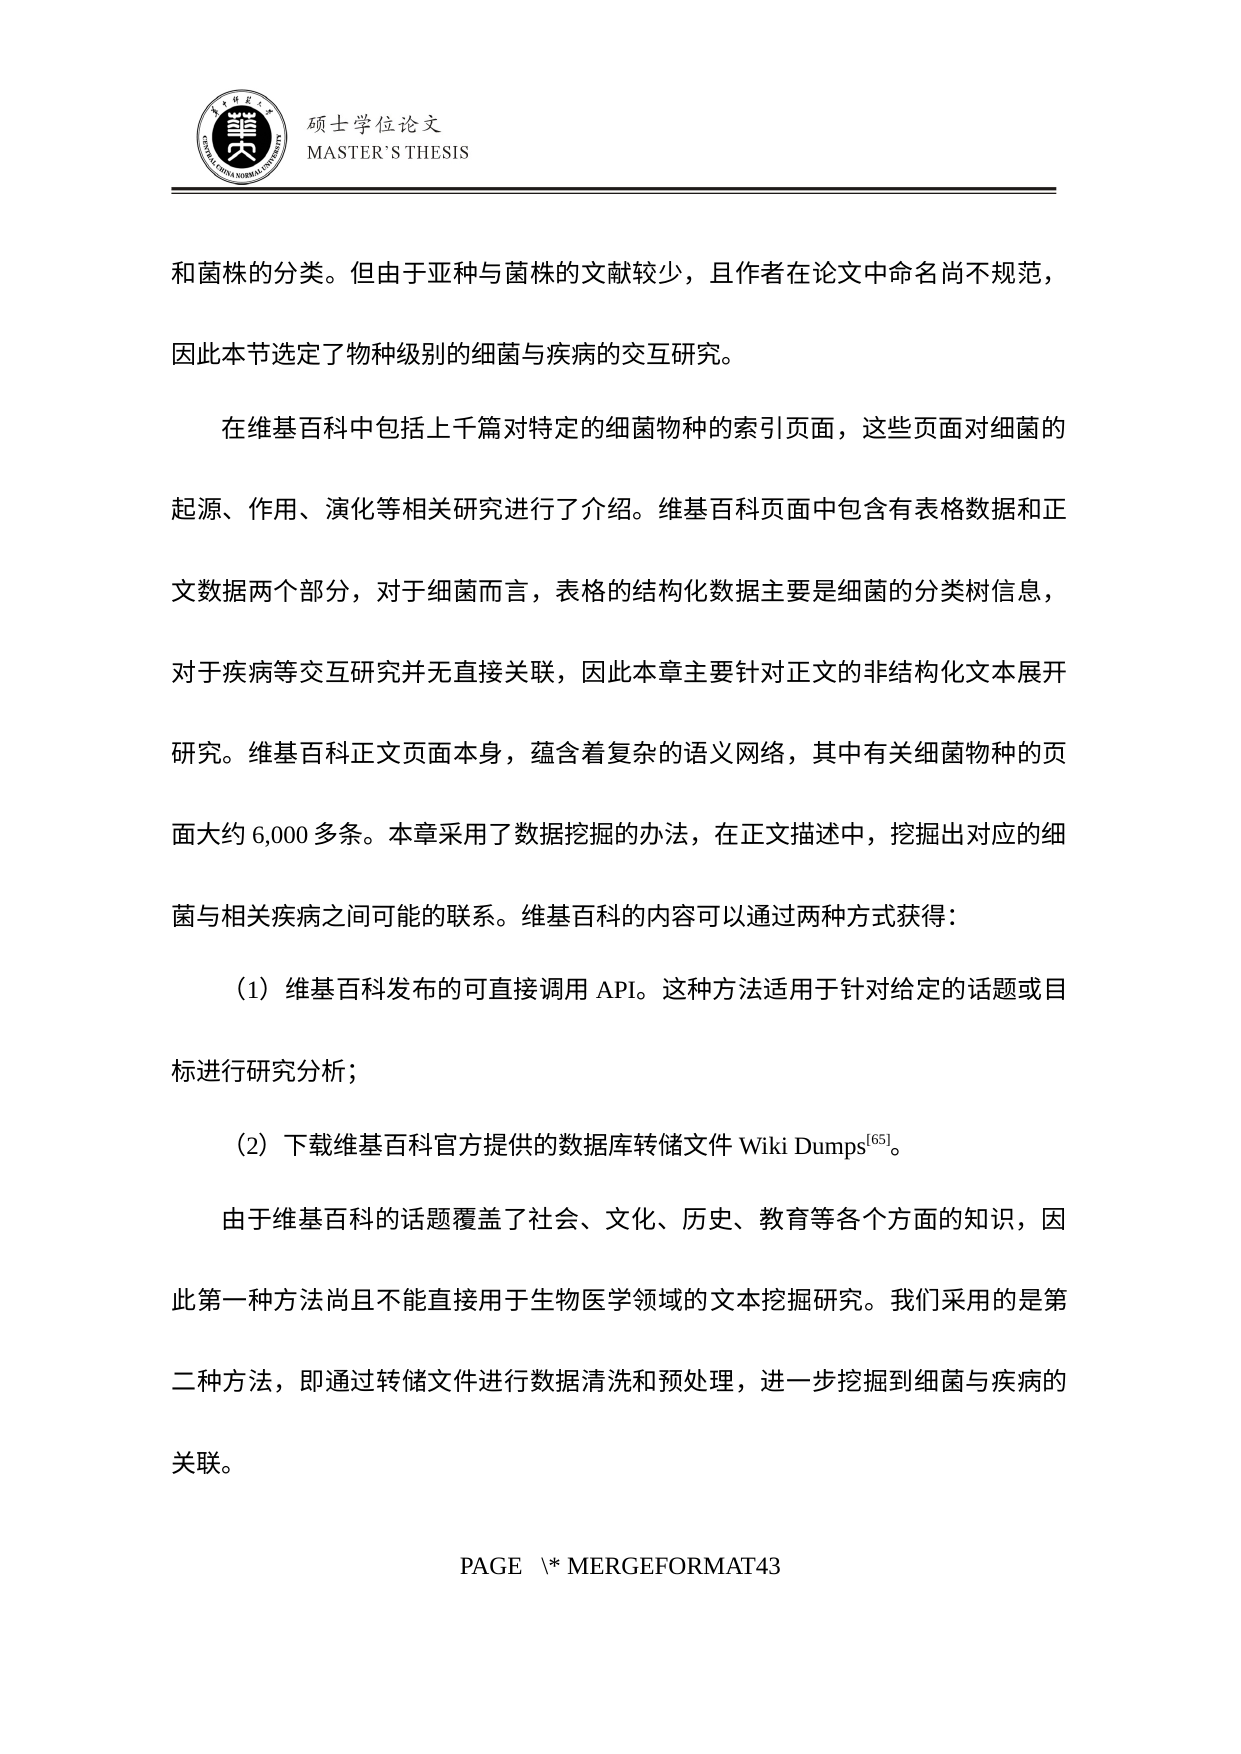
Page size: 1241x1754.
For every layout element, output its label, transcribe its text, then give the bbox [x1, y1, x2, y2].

text 在维基百科中包括上千篇对特定的细菌物种的索引页面，这些页面对细菌的起源、作用、演化等相关研究进行了介绍。维基百科页面中包含有表格数据和正文数据两个部分，对于细菌而言，表格的结构化数据主要是细菌的分类树信息，对于疾病等交互研究并无直接关联，因此本章主要针对正文的非结构化文本展开研究。维基百科正文页面本身，蕴含着复杂的语义网络，其中有关细菌物种的页面大约6,000多条。本章采用了数据挖掘的办法，在正文描述中，挖掘出对应的细菌与相关疾病之间可能的联系。维基百科的内容可以通过两种方式获得： [171, 394, 1069, 947]
picture [171, 88, 1057, 194]
text （1）维基百科发布的可直接调用API。这种方法适用于针对给定的话题或目标进行研究分析； [171, 956, 1069, 1102]
text （2）下载维基百科官方提供的数据库转储文件Wiki Dumps[65]。 [171, 1111, 1069, 1176]
text 由于维基百科的话题覆盖了社会、文化、历史、教育等各个方面的知识，因此第一种方法尚且不能直接用于生物医学领域的文本挖掘研究。我们采用的是第二种方法，即通过转储文件进行数据清洗和预处理，进一步挖掘到细菌与疾病的关联。 [171, 1185, 1069, 1494]
